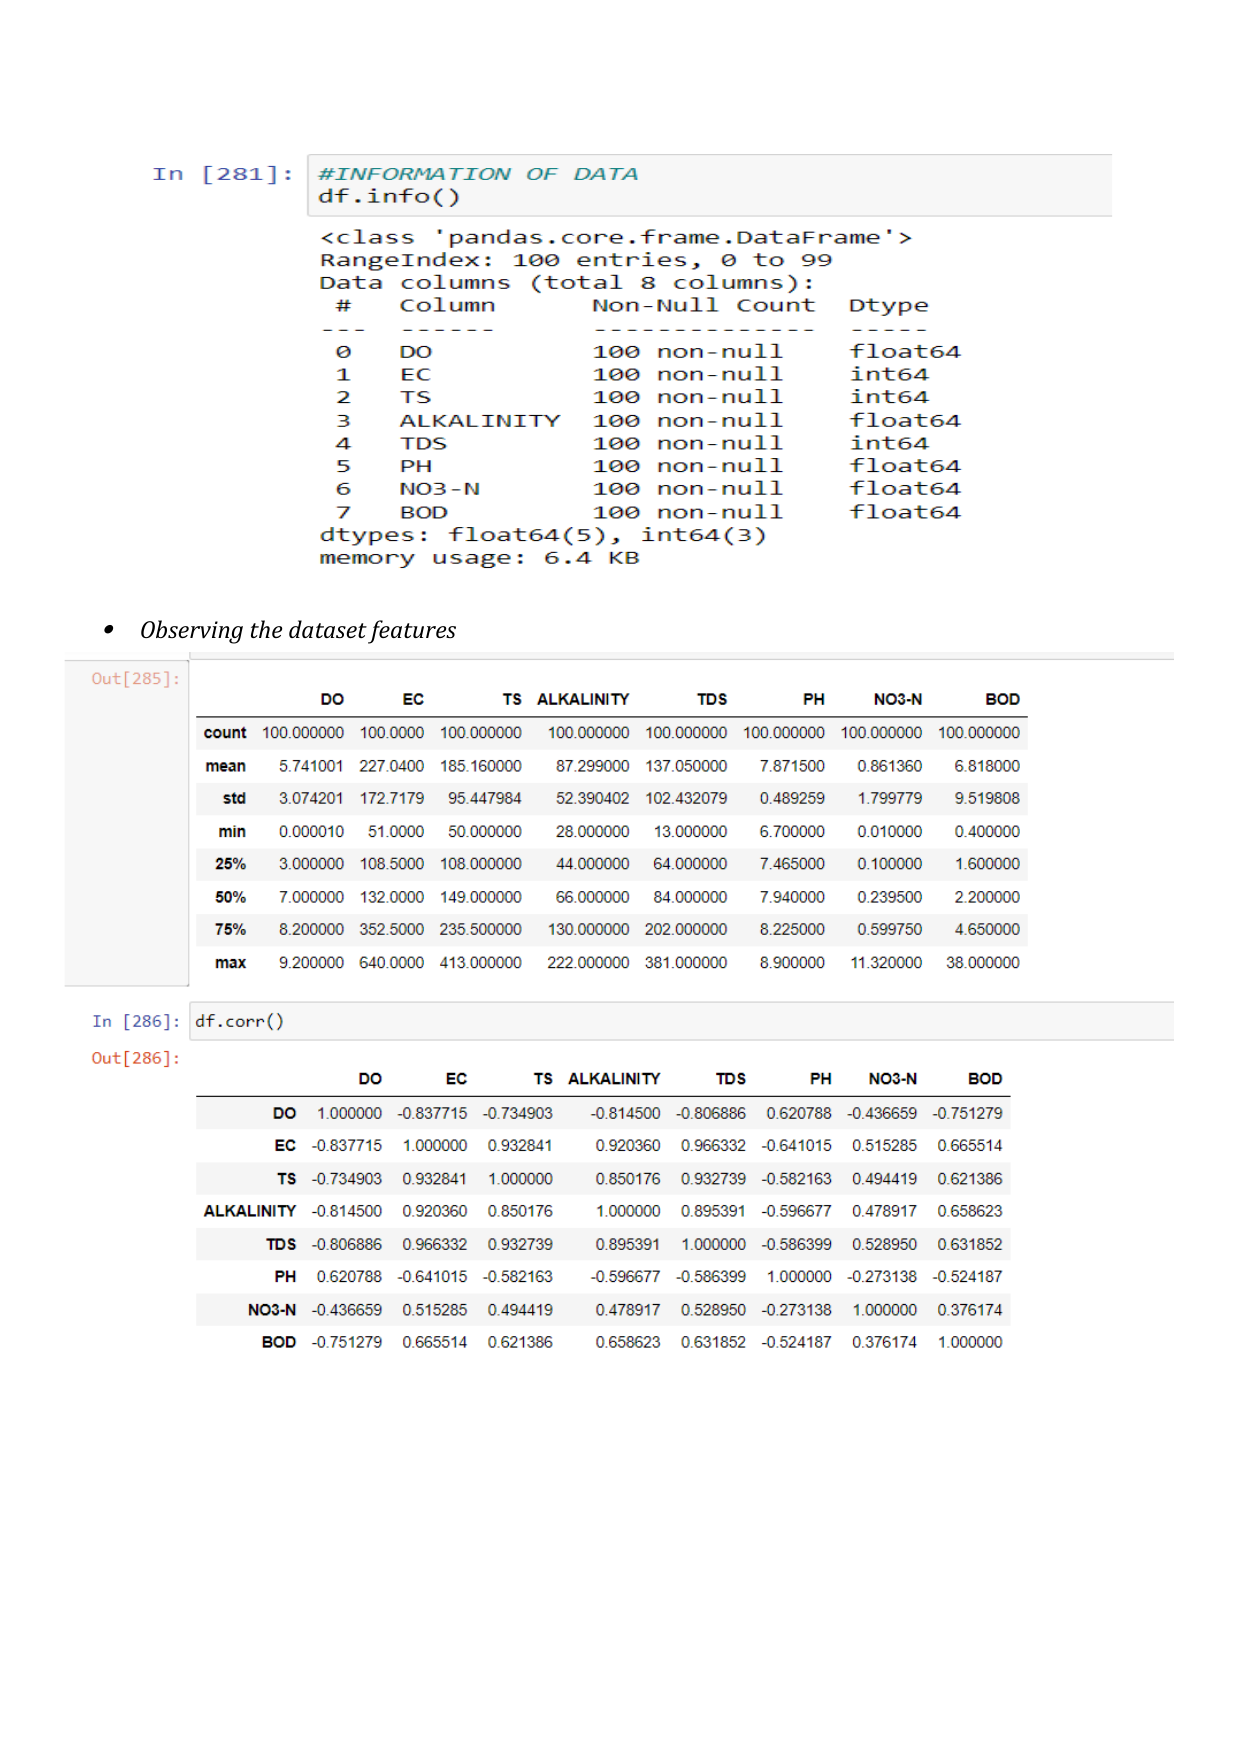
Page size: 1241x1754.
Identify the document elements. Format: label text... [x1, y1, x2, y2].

picture [139, 139, 1113, 581]
list Observing the dataset features [102, 615, 1173, 644]
picture [64, 652, 1174, 1373]
